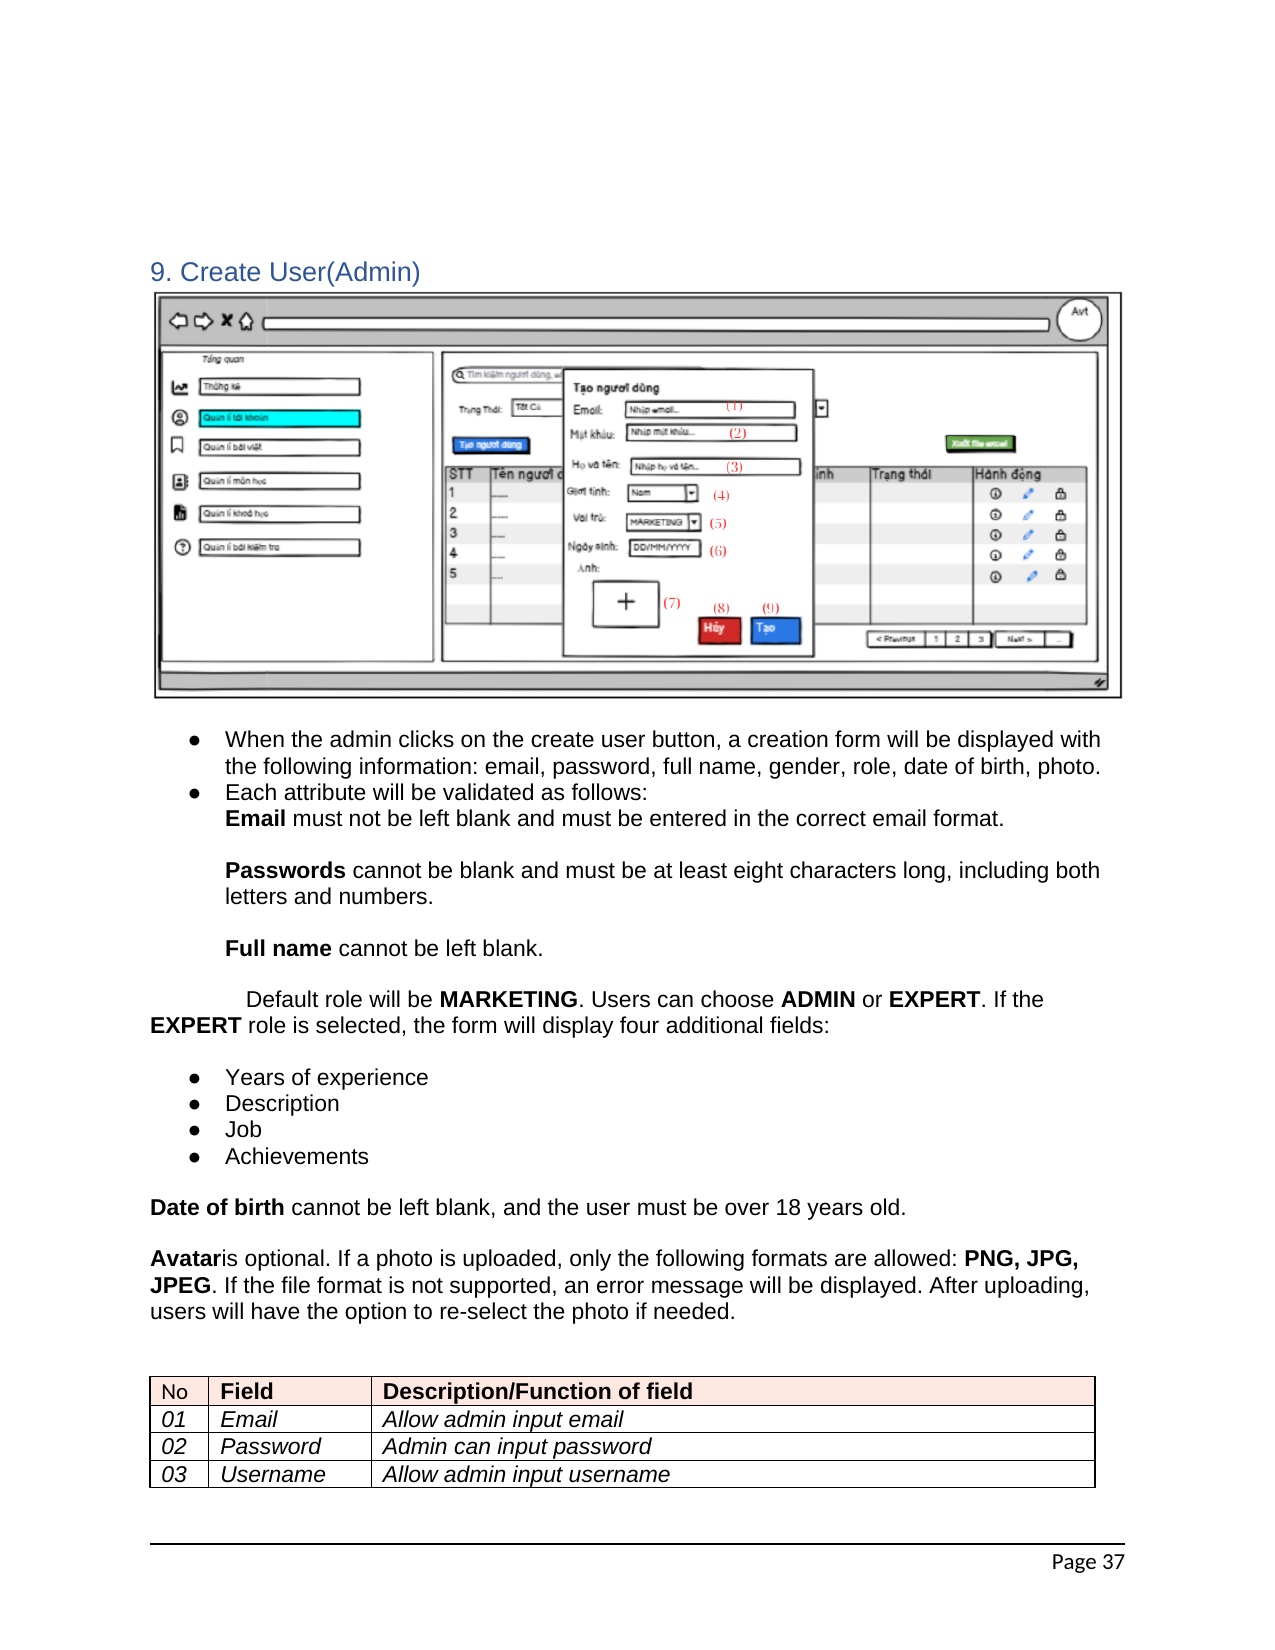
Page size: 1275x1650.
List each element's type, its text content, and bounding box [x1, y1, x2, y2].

list Description [187, 1090, 1125, 1116]
text Avataris optional. If a photo is uploaded, only the following formats are allowed: PNG, JPG, JPEG. If the file format is not supported, an error message will be displayed. After uploading, users will have the option to re-select the photo if needed. [150, 1245, 1125, 1324]
text Date of birth cannot be left blank, and the user must be over 18 years old. [150, 1194, 1125, 1220]
list Achievements [187, 1143, 1125, 1169]
list Job [187, 1116, 1125, 1143]
text Email must not be left blank and must be entered in the correct email format. [150, 805, 1125, 832]
text Passwords cannot be blank and must be at least eight characters long, including both letters and numbers. [225, 857, 1125, 909]
list When the admin clicks on the create user button, a creation form will be displayed with the following information: email, password, full name, gender, role, date of birth, photo. [187, 726, 1125, 779]
text Default role will be MARKETING. Users can choose ADMIN or EXPERT. If the EXPERT role is selected, the form will display four additional fields: [150, 986, 1125, 1038]
subtitle 9. Create User(Admin) [150, 256, 1125, 287]
text Full name cannot be left blank. [150, 934, 1125, 961]
list Years of experience [187, 1063, 1125, 1090]
list Each attribute will be validated as follows: [187, 779, 1125, 805]
picture [150, 287, 1125, 700]
